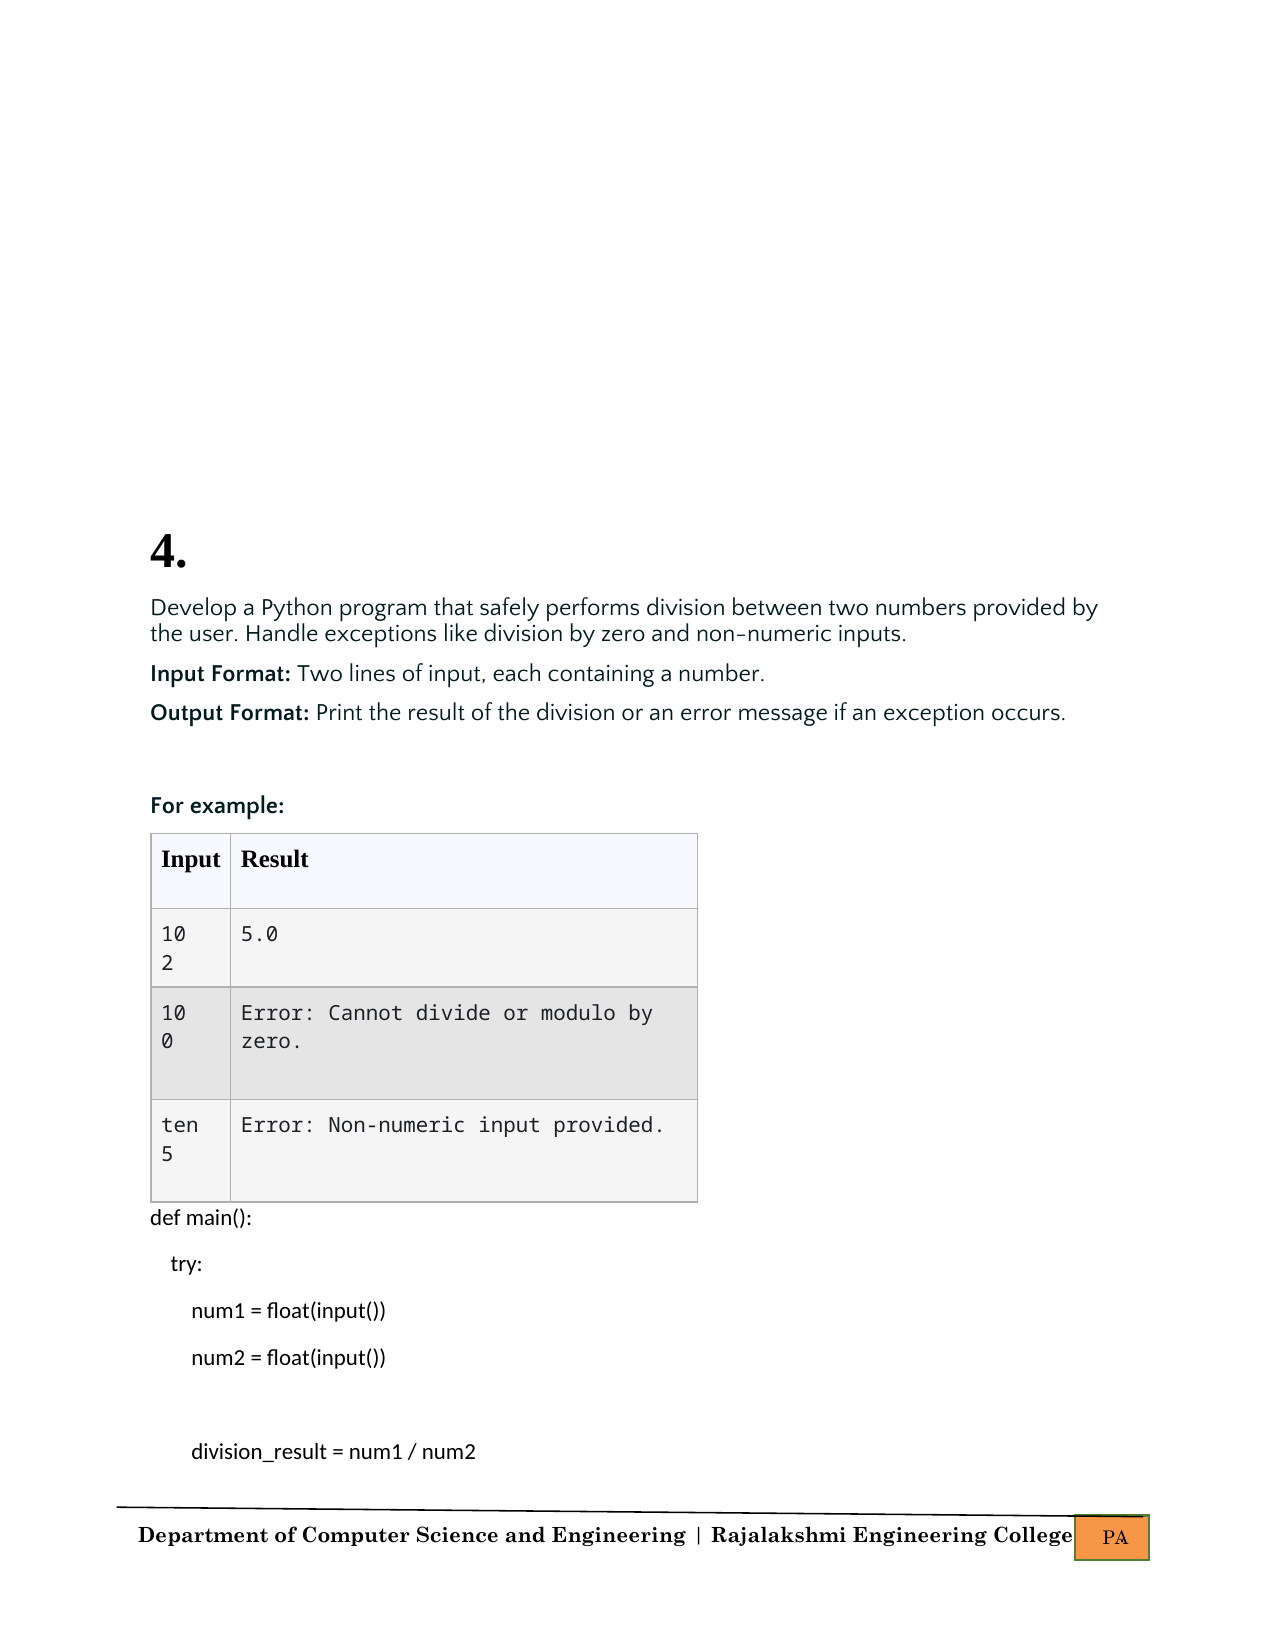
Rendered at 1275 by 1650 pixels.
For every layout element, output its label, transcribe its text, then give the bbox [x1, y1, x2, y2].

text Input Format: Two lines of input, each containing a number. [150, 661, 1125, 687]
subtitle 4. [150, 521, 1125, 578]
text try: [150, 1249, 1125, 1278]
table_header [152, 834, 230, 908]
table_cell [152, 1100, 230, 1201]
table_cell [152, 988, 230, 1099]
text num2 = float(input()) [150, 1343, 1125, 1371]
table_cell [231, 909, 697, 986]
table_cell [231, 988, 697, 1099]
text def main(): [150, 1203, 1125, 1231]
text division_result = num1 / num2 [150, 1437, 1125, 1465]
text Output Format: Print the result of the division or an error message if an exception occurs. [150, 700, 1125, 726]
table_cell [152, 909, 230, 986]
text num1 = float(input()) [150, 1296, 1125, 1324]
text Develop a Python program that safely performs division between two numbers provided by the user. Handle exceptions like division by zero and non-numeric inputs. [150, 595, 1125, 648]
text For example: [150, 793, 1125, 820]
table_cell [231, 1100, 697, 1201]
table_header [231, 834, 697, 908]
